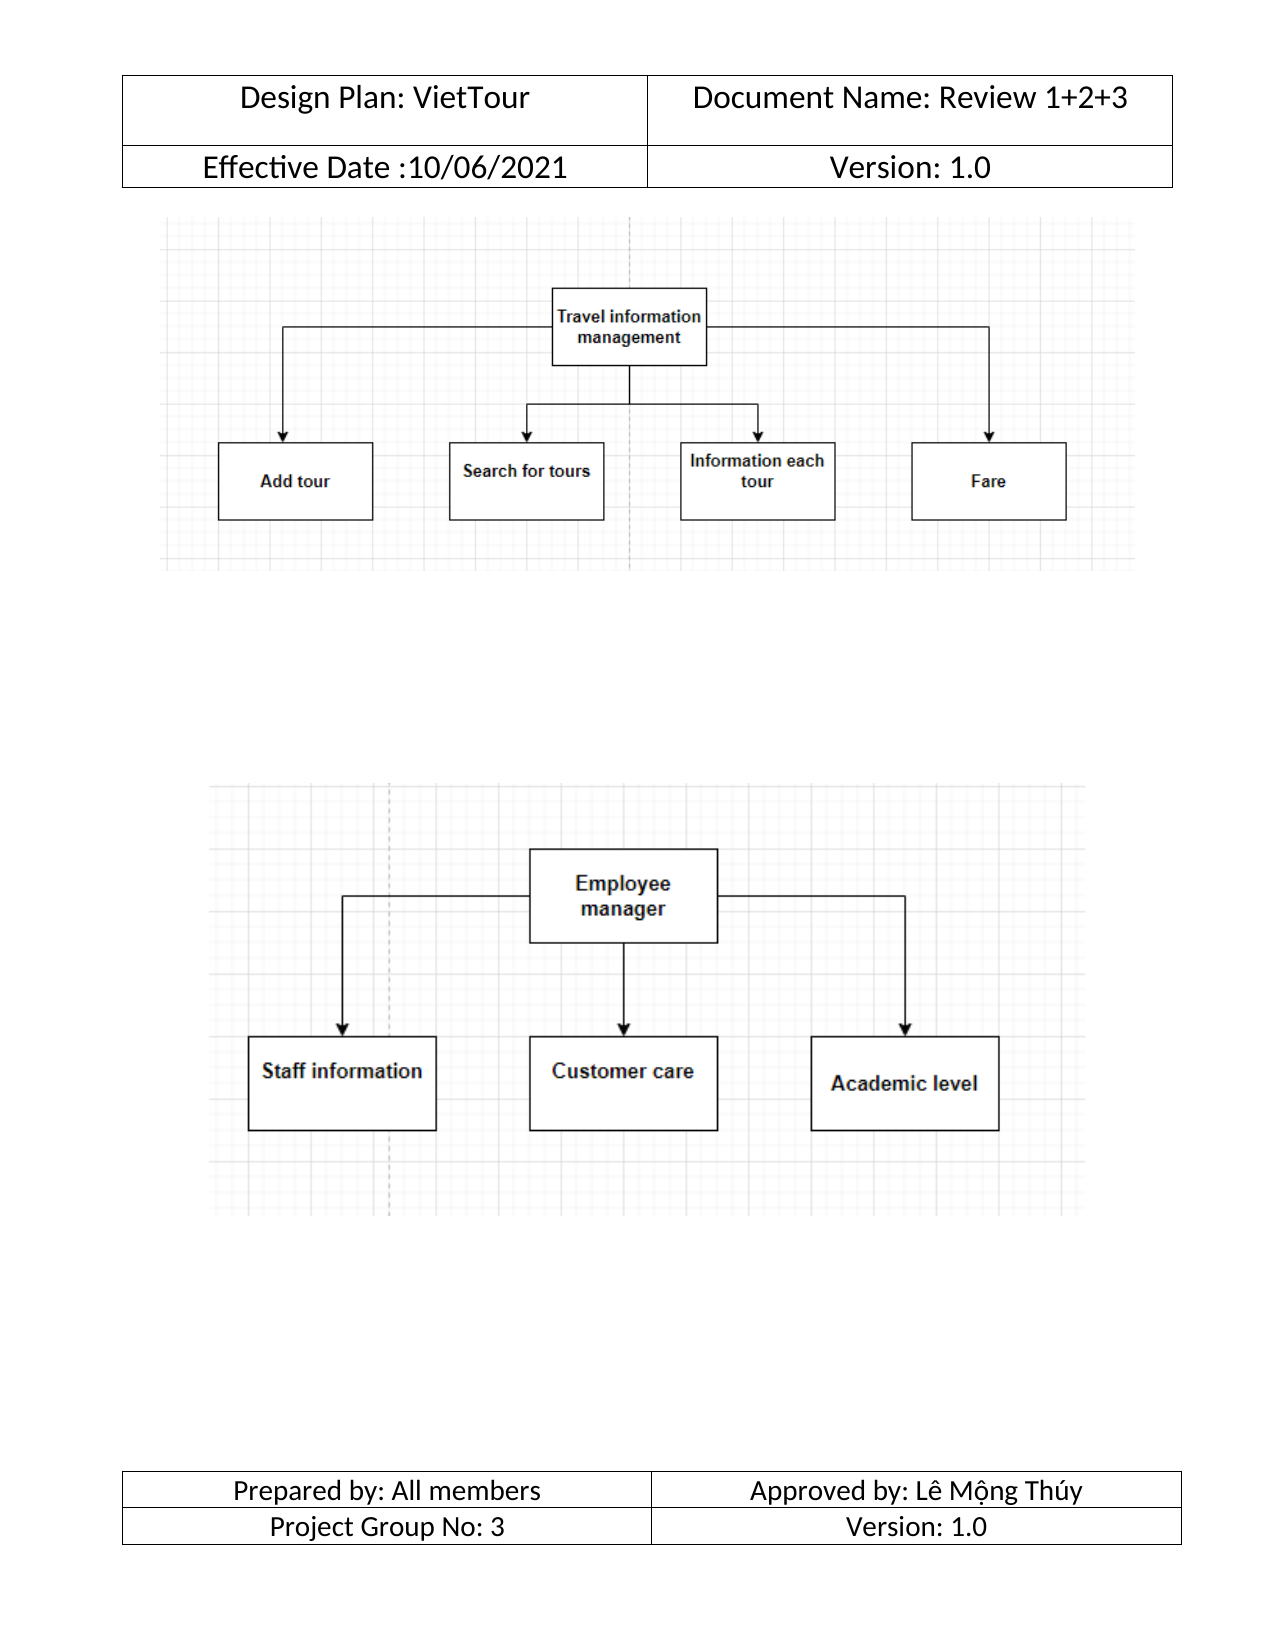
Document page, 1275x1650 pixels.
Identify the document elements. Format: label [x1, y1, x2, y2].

picture [159, 217, 1135, 571]
picture [209, 783, 1086, 1216]
